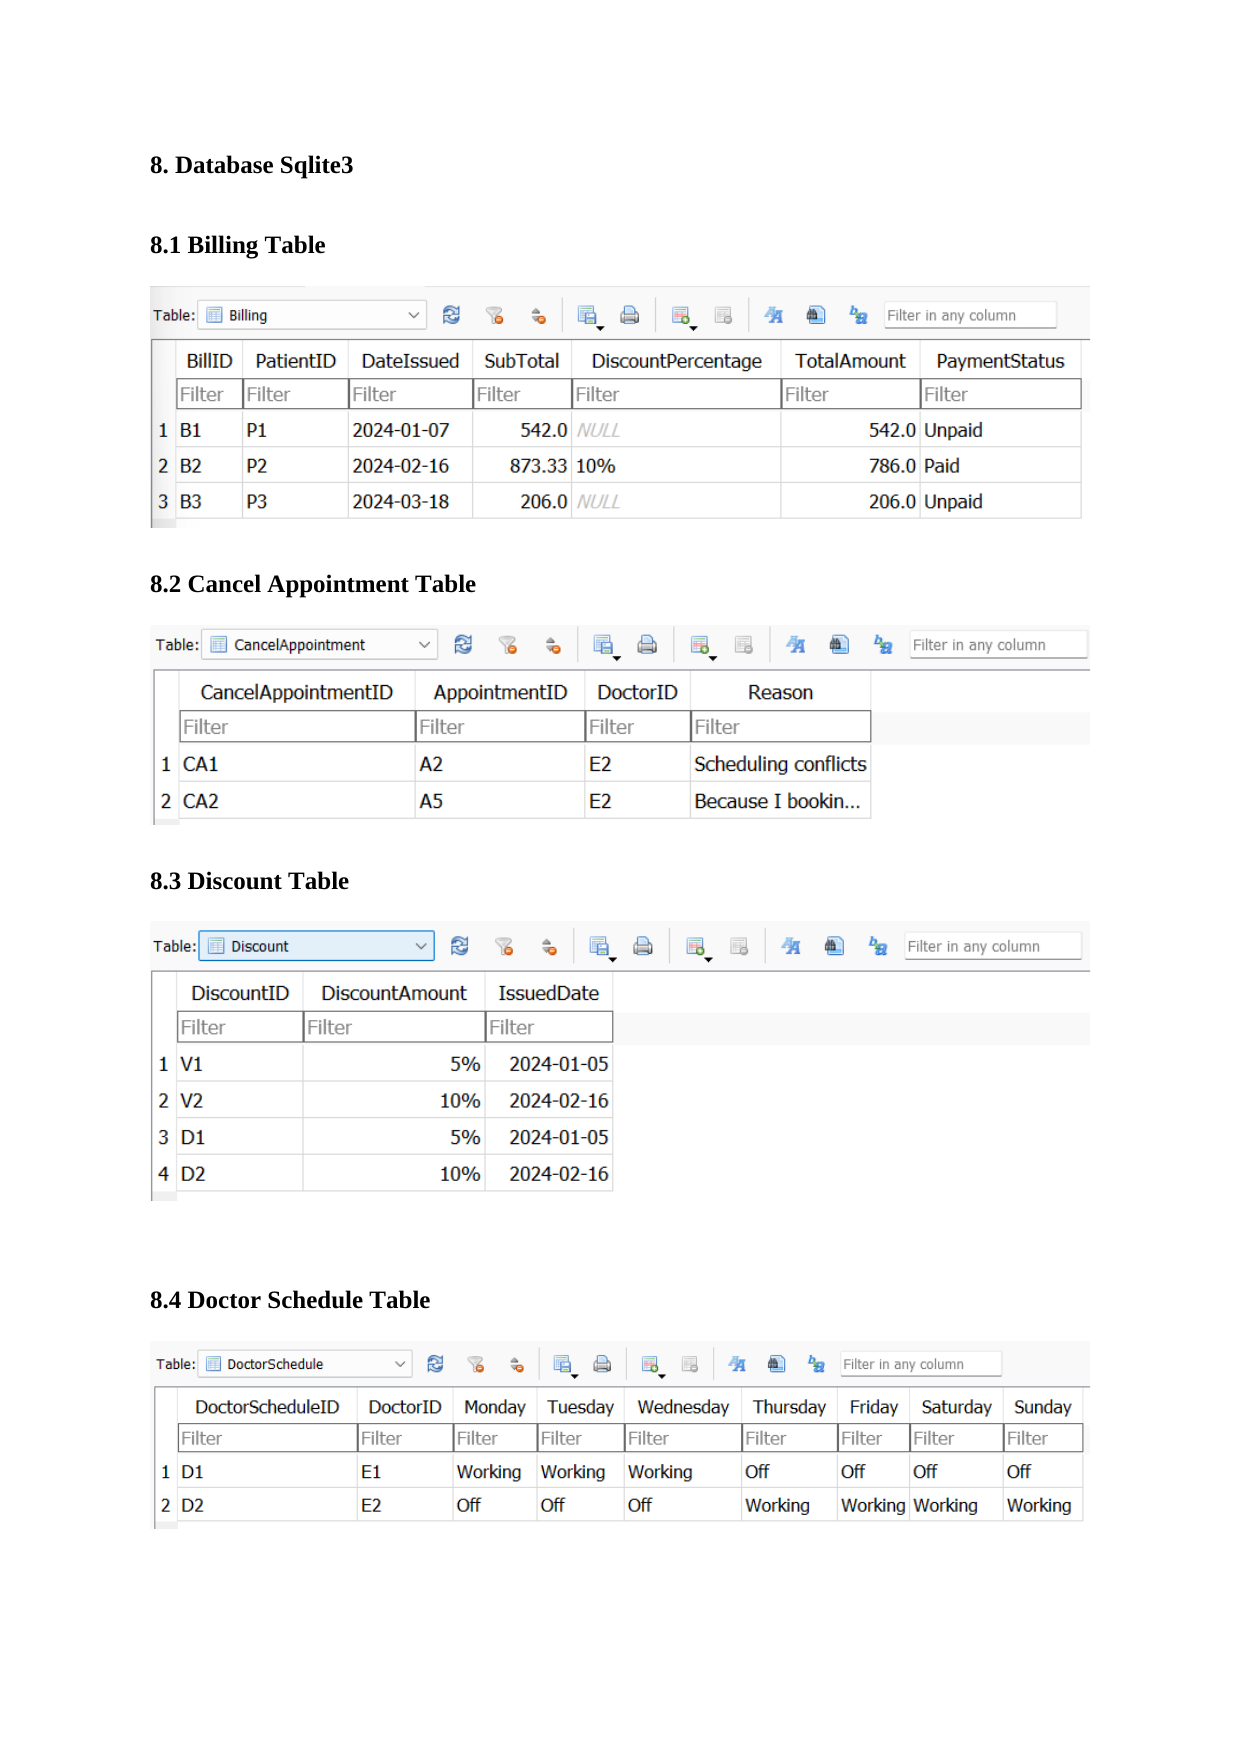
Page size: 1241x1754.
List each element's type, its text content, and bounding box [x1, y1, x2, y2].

subtitle 8.3 Discount Table [150, 866, 1090, 895]
subtitle 8.2 Cancel Appointment Table [150, 569, 1090, 598]
subtitle 8. Database Sqlite3 [150, 150, 1090, 179]
picture [150, 286, 1091, 528]
subtitle 8.4 Doctor Schedule Table [150, 1286, 1090, 1314]
picture [150, 625, 1091, 825]
picture [150, 1341, 1091, 1529]
subtitle 8.1 Billing Table [150, 231, 1090, 259]
picture [150, 921, 1091, 1201]
